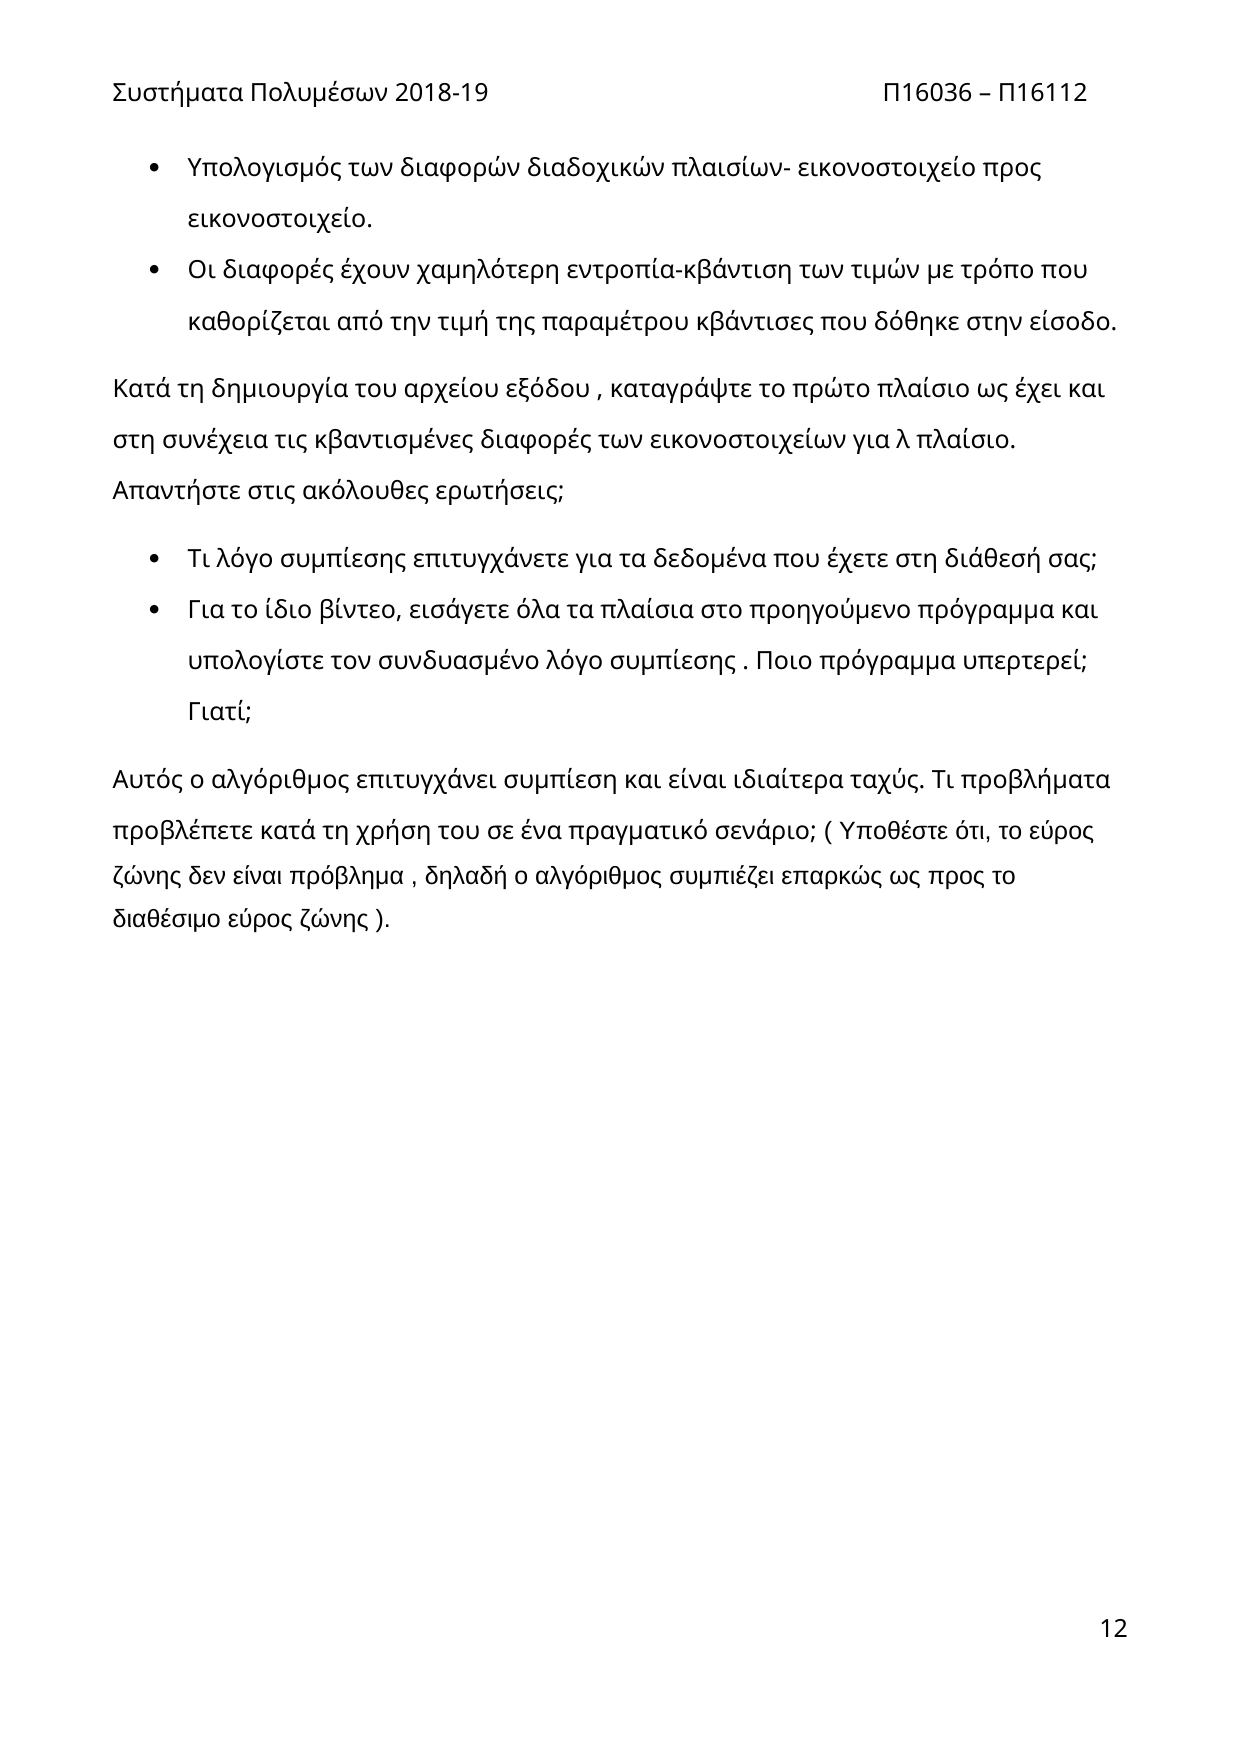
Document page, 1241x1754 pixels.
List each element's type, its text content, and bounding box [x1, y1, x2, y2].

list Υπολογισμός των διαφορών διαδοχικών πλαισίων- εικονοστοιχείο προς εικονοστοιχείο. [150, 150, 1128, 235]
text Αυτός ο αλγόριθμος επιτυγχάνει συμπίεση και είναι ιδιαίτερα ταχύς. Τι προβλήματα προβλέπετε κατά τη χρήση του σε ένα πραγματικό σενάριο; ( Υποθέστε ότι, το εύρος ζώνης δεν είναι πρόβλημα , δηλαδή ο αλγόριθμος συμπιέζει επαρκώς ως προς το διαθέσιμο εύρος ζώνης ). [112, 761, 1128, 933]
list Τι λόγο συμπίεσης επιτυγχάνετε για τα δεδομένα που έχετε στη διάθεσή σας; [150, 541, 1128, 575]
text Κατά τη δημιουργία του αρχείου εξόδου , καταγράψτε το πρώτο πλαίσιο ως έχει και στη συνέχεια τις κβαντισμένες διαφορές των εικονοστοιχείων για λ πλαίσιο. Απαντήστε στις ακόλουθες ερωτήσεις; [112, 371, 1128, 507]
list Οι διαφορές έχουν χαμηλότερη εντροπία-κβάντιση των τιμών με τρόπο που καθορίζεται από την τιμή της παραμέτρου κβάντισες που δόθηκε στην είσοδο. [150, 252, 1128, 337]
list Για το ίδιο βίντεο, εισάγετε όλα τα πλαίσια στο προηγούμενο πρόγραμμα και υπολογίστε τον συνδυασμένο λόγο συμπίεσης . Ποιο πρόγραμμα υπερτερεί; Γιατί; [150, 592, 1128, 728]
